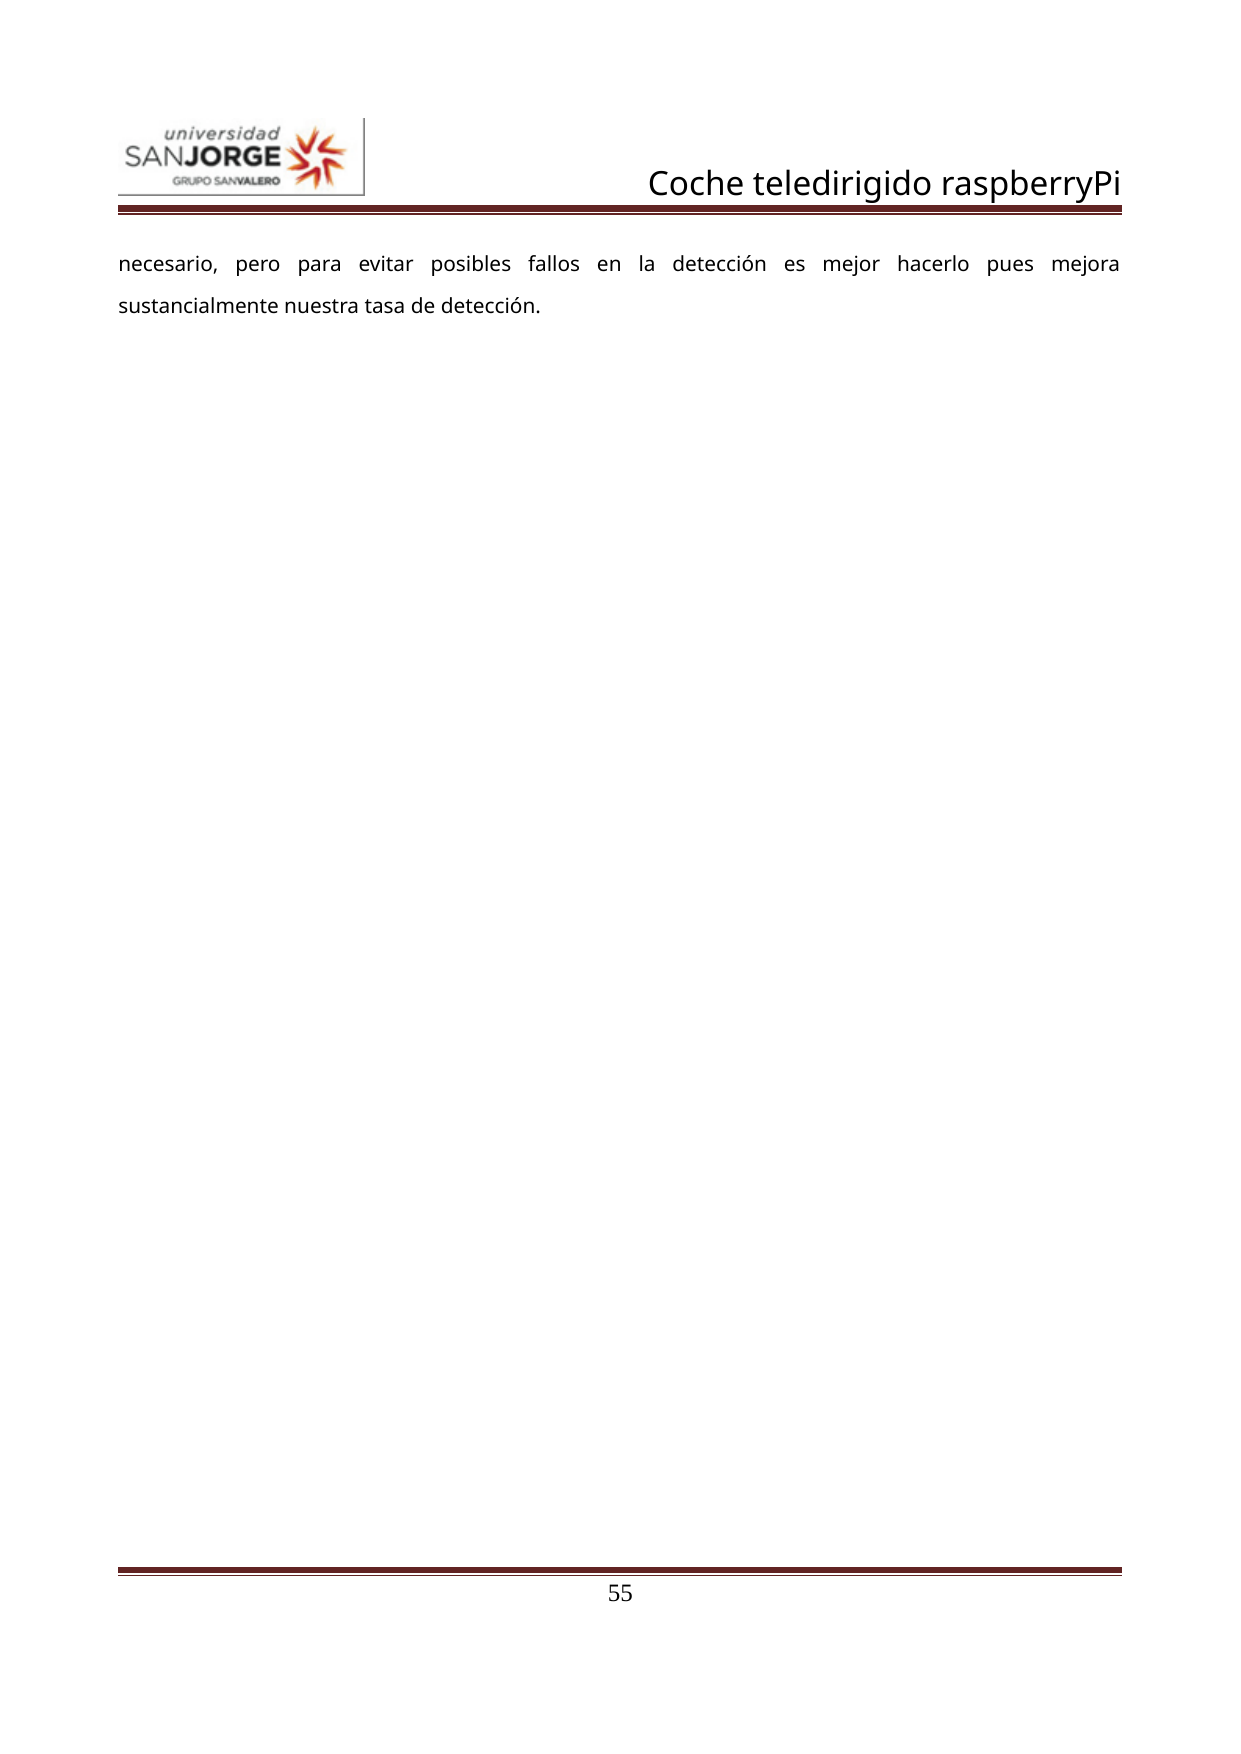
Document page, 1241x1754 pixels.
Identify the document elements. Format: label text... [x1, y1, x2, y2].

picture [118, 118, 365, 196]
